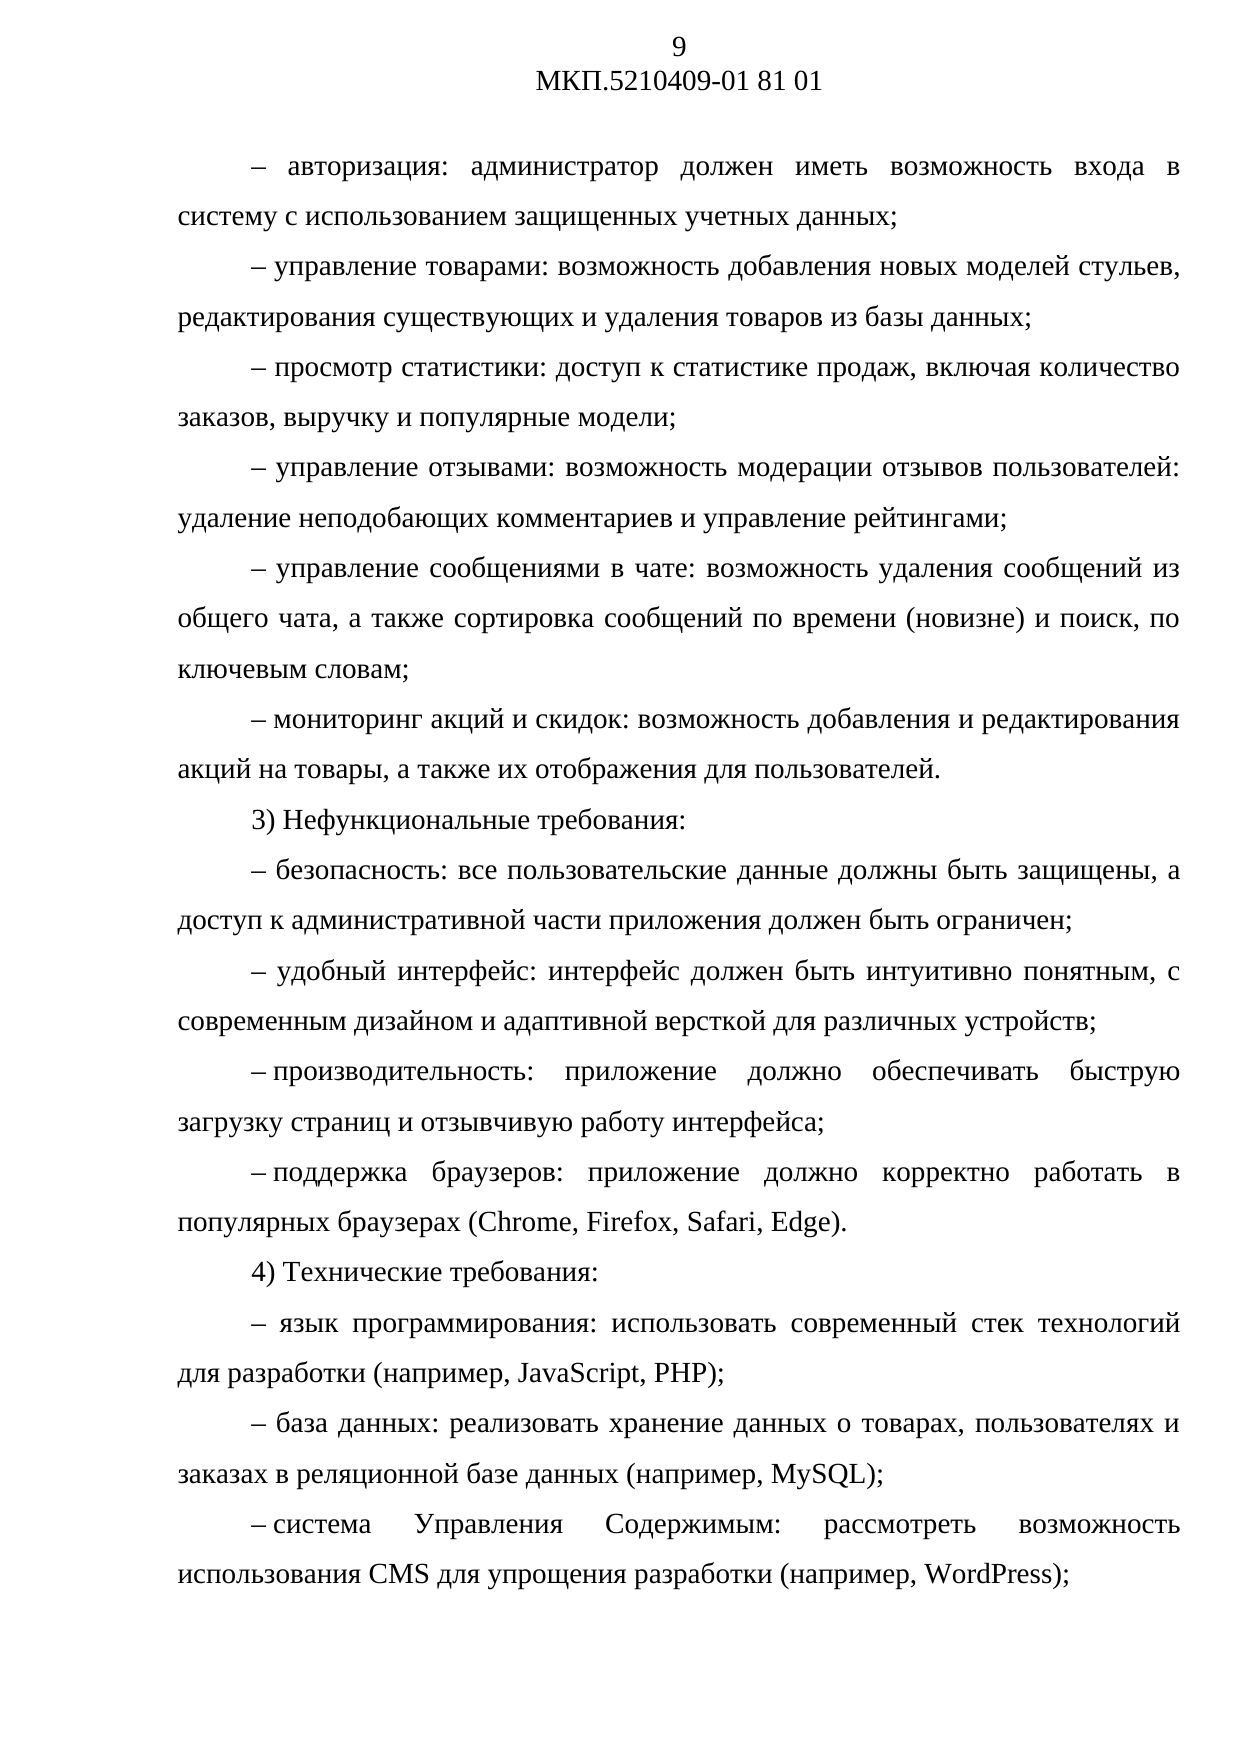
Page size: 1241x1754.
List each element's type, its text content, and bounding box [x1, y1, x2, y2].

text 4) Технические требования: [177, 1254, 1181, 1288]
text – просмотр статистики: доступ к статистике продаж, включая количество заказов, выручку и популярные модели; [177, 349, 1181, 433]
text 3) Нефункциональные требования: [177, 802, 1181, 835]
text – поддержка браузеров: приложение должно корректно работать в популярных браузерах (Chrome, Firefox, Safari, Edge). [177, 1154, 1181, 1238]
text – система Управления Содержимым: рассмотреть возможность использования CMS для упрощения разработки (например, WordPress); [177, 1506, 1181, 1590]
text – безопасность: все пользовательские данные должны быть защищены, а доступ к административной части приложения должен быть ограничен; [177, 852, 1181, 936]
text – управление сообщениями в чате: возможность удаления сообщений из общего чата, а также сортировка сообщений по времени (новизне) и поиск, по ключевым словам; [177, 550, 1181, 684]
text – база данных: реализовать хранение данных о товарах, пользователях и заказах в реляционной базе данных (например, MySQL); [177, 1406, 1181, 1489]
text – производительность: приложение должно обеспечивать быструю загрузку страниц и отзывчивую работу интерфейса; [177, 1053, 1181, 1137]
text – язык программирования: использовать современный стек технологий для разработки (например, JavaScript, PHP); [177, 1305, 1181, 1389]
text – удобный интерфейс: интерфейс должен быть интуитивно понятным, с современным дизайном и адаптивной версткой для различных устройств; [177, 953, 1181, 1037]
text – мониторинг акций и скидок: возможность добавления и редактирования акций на товары, а также их отображения для пользователей. [177, 701, 1181, 785]
text – управление отзывами: возможность модерации отзывов пользователей: удаление неподобающих комментариев и управление рейтингами; [177, 449, 1181, 533]
text – управление товарами: возможность добавления новых моделей стульев, редактирования существующих и удаления товаров из базы данных; [177, 248, 1181, 332]
text – авторизация: администратор должен иметь возможность входа в систему с использованием защищенных учетных данных; [177, 148, 1181, 232]
